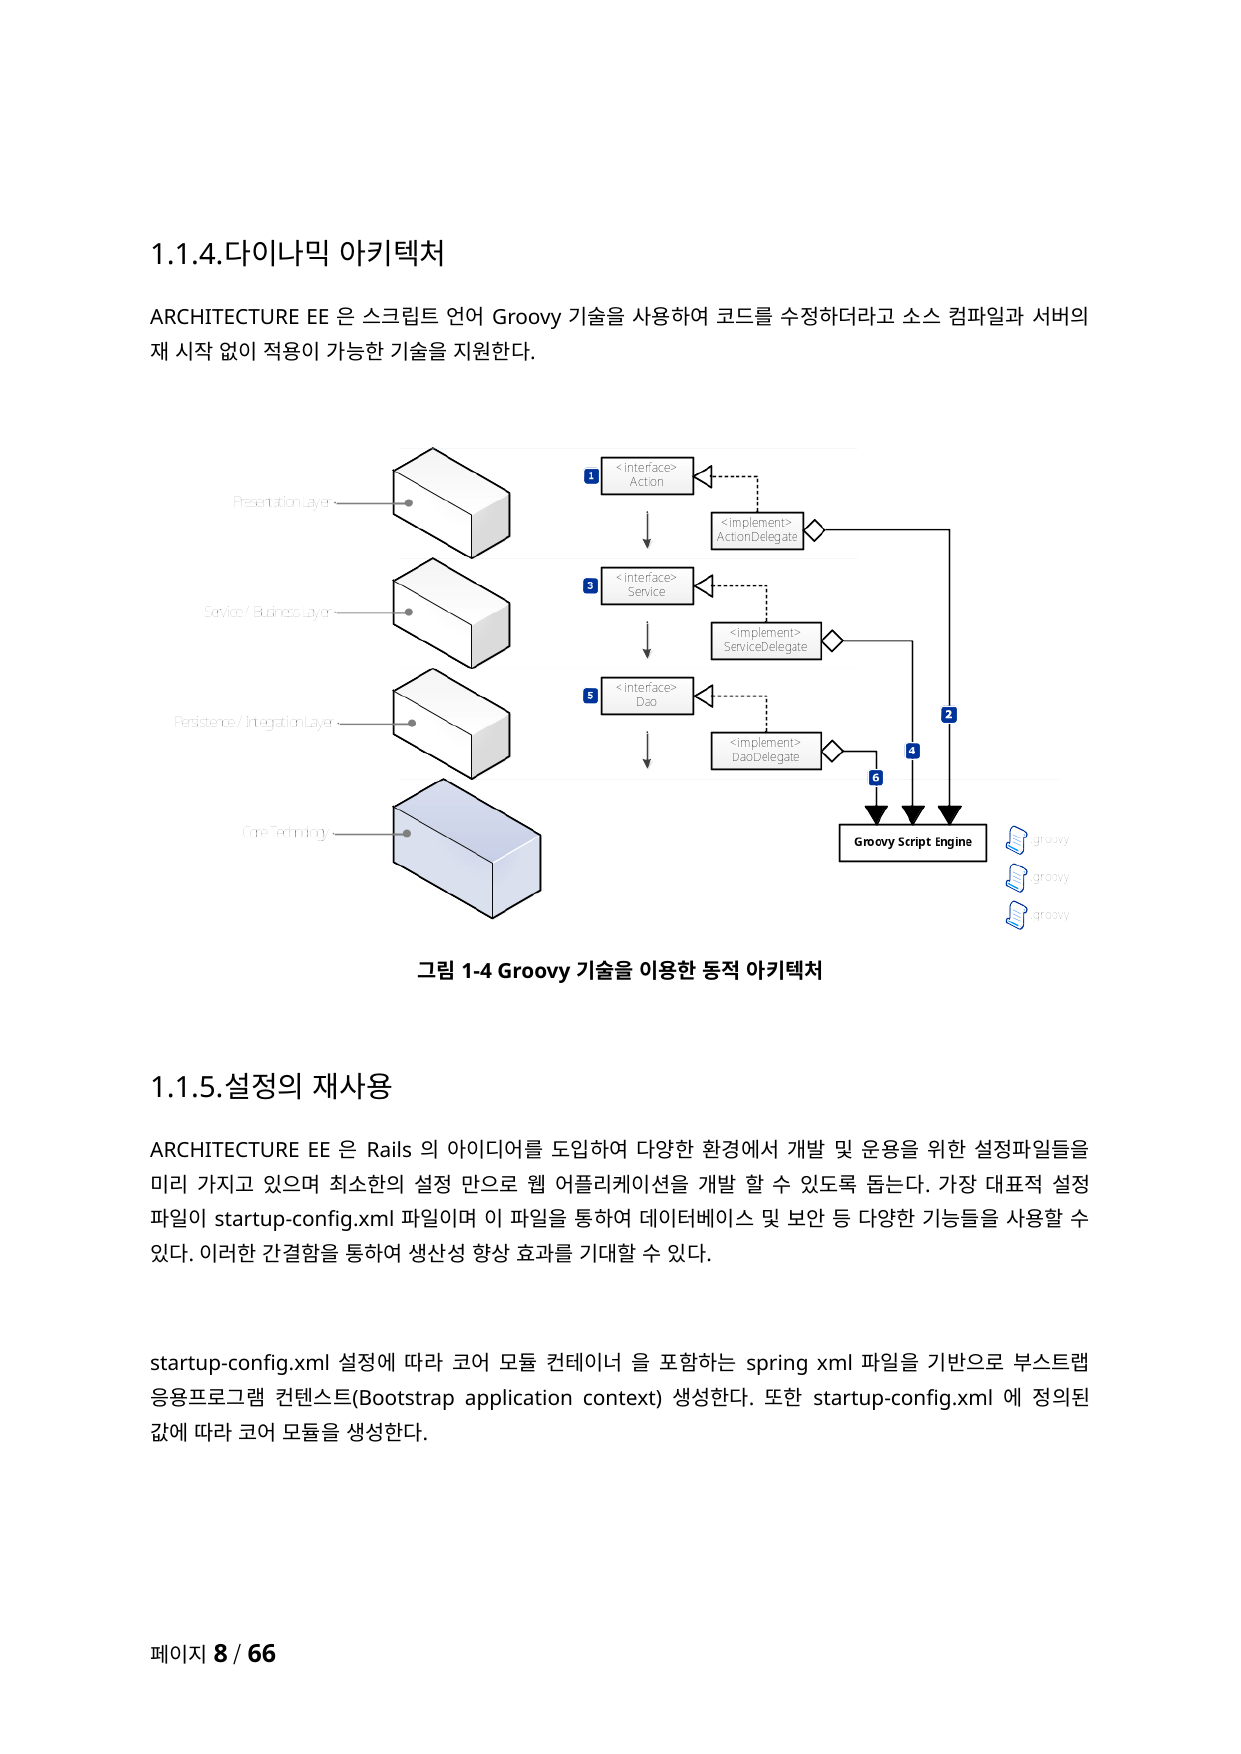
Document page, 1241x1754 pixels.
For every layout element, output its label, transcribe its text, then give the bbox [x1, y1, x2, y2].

text ARCHITECTURE EE 은 스크립트 언어 Groovy 기술을 사용하여 코드를 수정하더라고 소스 컴파일과 서버의 재 시작 없이 적용이 가능한 기술을 지원한다. [150, 300, 1090, 365]
text ARCHITECTURE EE 은 Rails 의 아이디어를 도입하여 다양한 환경에서 개발 및 운용을 위한 설정파일들을 미리 가지고 있으며 최소한의 설정 만으로 웹 어플리케이션을 개발 할 수 있도록 돕는다. 가장 대표적 설정 파일이 startup-config.xml 파일이며 이 파일을 통하여 데이터베이스 및 보안 등 다양한 기능들을 사용할 수 있다. 이러한 간결함을 통하여 생산성 향상 효과를 기대할 수 있다. [150, 1133, 1090, 1268]
text startup-config.xml 설정에 따라 코어 모듈 컨테이너 을 포함하는 spring xml 파일을 기반으로 부스트랩 응용프로그램 컨텐스트(Bootstrap application context) 생성한다. 또한 startup-config.xml 에 정의된 값에 따라 코어 모듈을 생성한다. [150, 1347, 1090, 1446]
subtitle 다이나믹 아키텍처 [150, 231, 1090, 273]
subtitle 설정의 재사용 [150, 1063, 1090, 1106]
